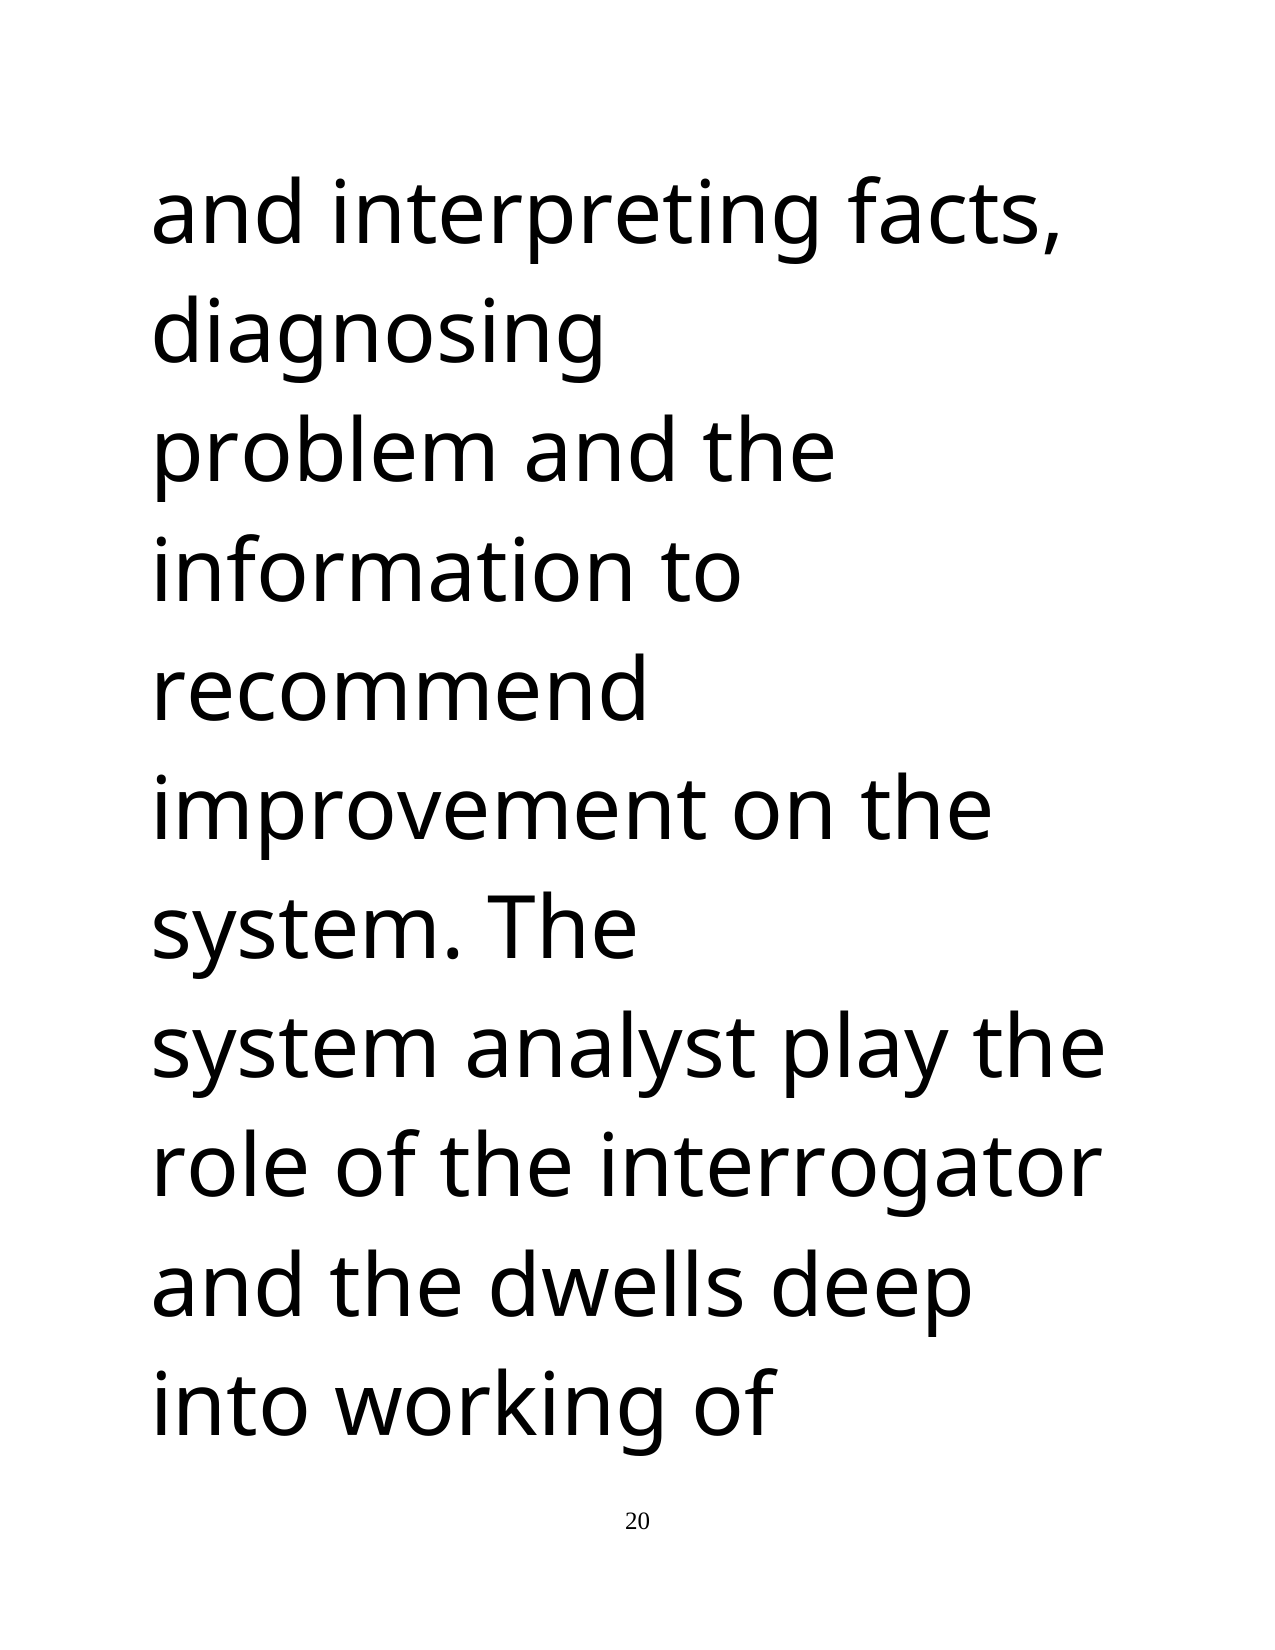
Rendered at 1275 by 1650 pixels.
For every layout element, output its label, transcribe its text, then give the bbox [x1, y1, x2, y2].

text problem and the information to recommend improvement on the system. The [150, 388, 1125, 984]
text system analyst play the role of the interrogator and the dwells deep into working of [150, 984, 1125, 1461]
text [150, 150, 1125, 388]
